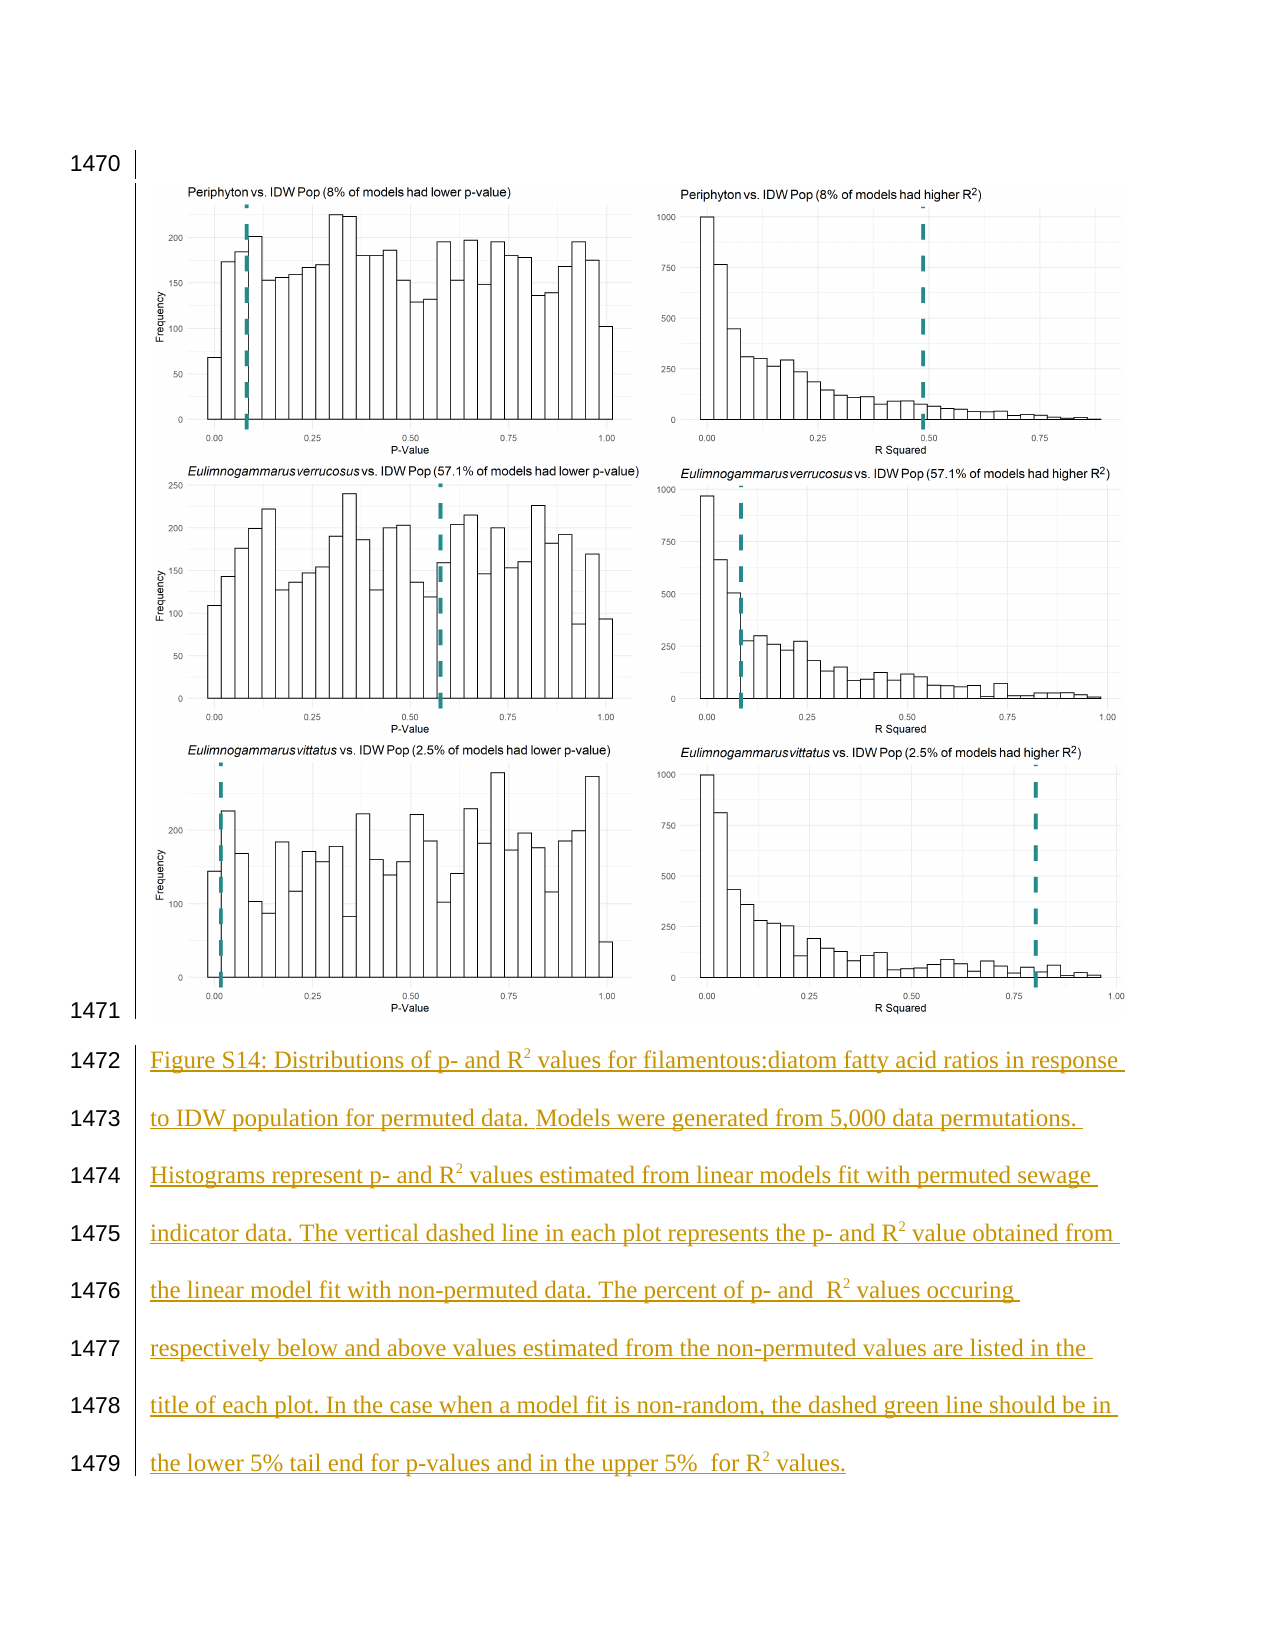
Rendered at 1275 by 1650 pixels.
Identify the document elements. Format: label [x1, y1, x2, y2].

picture [150, 183, 1125, 1019]
